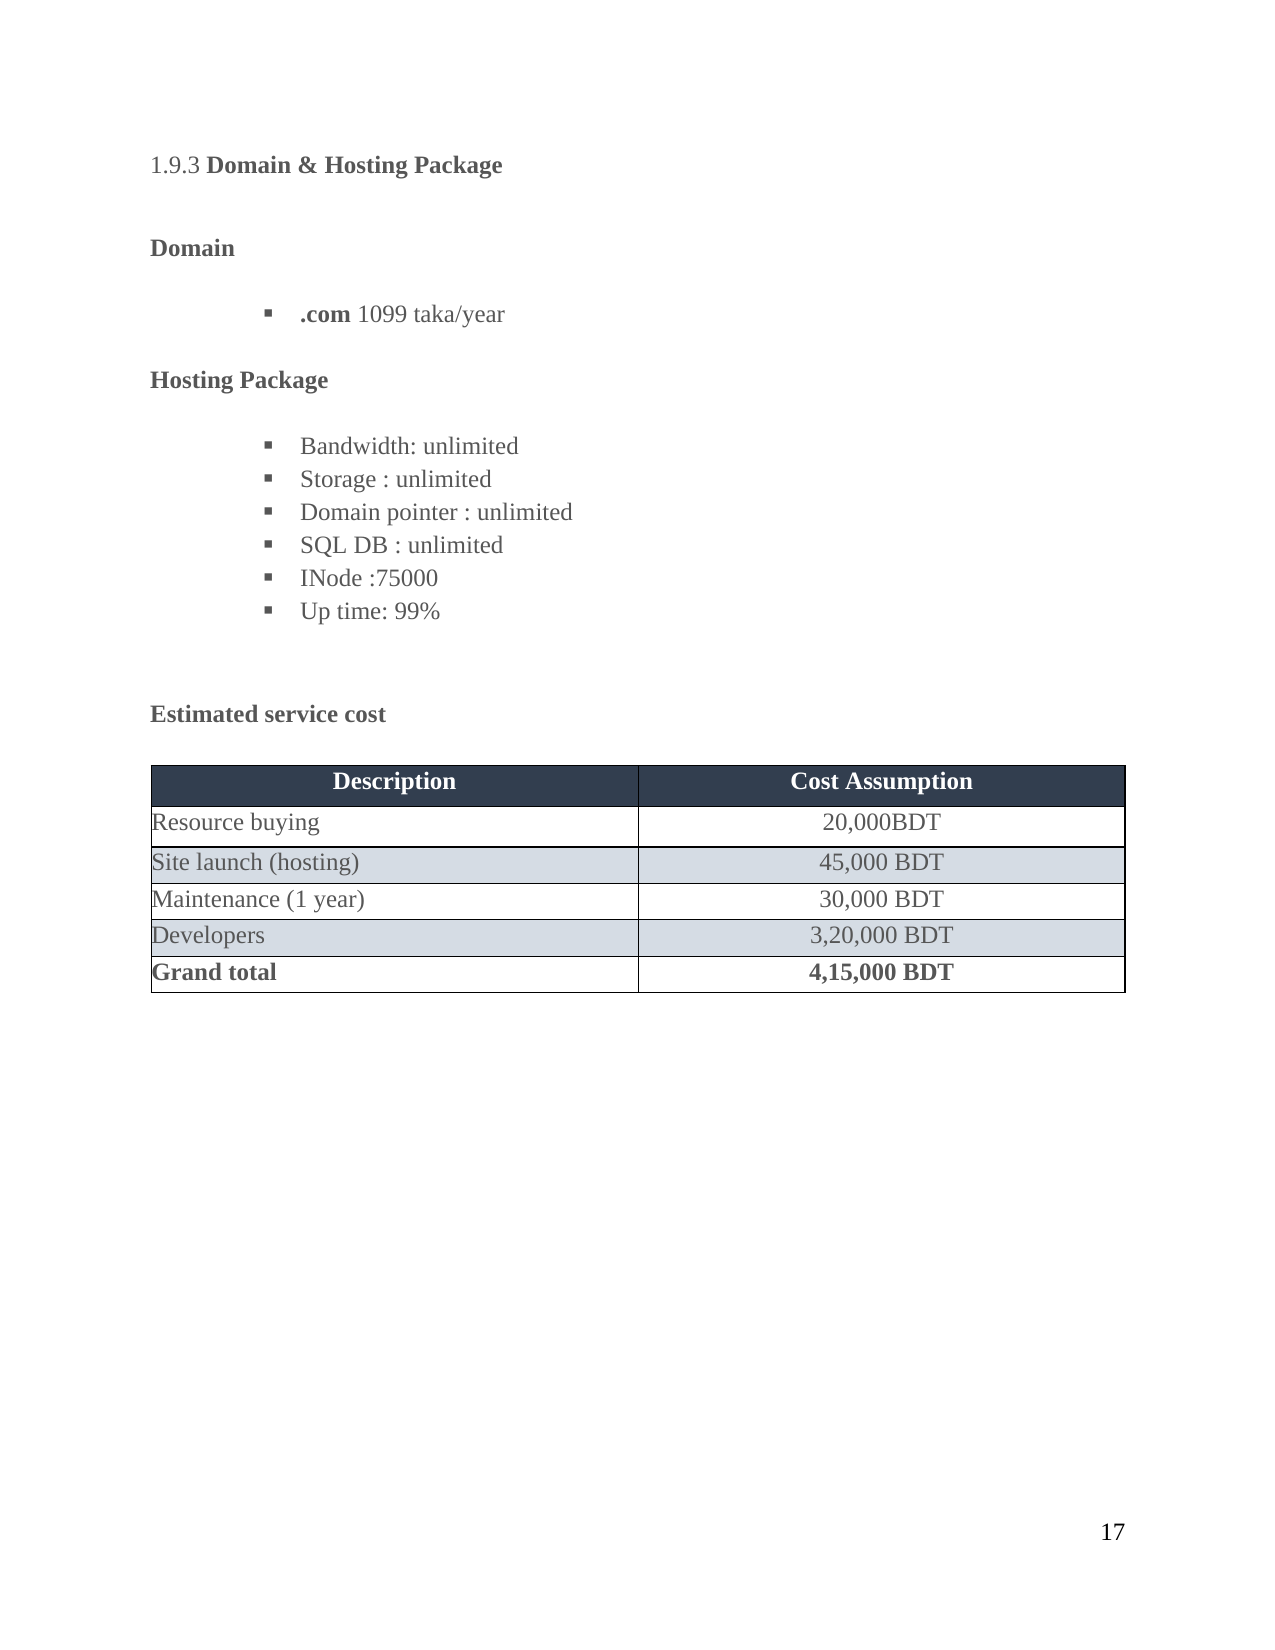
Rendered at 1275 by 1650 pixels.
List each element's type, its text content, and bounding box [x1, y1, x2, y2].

table_cell 30,000 BDT [639, 884, 1124, 919]
list SQL DB : unlimited [262, 530, 1125, 559]
list INode :75000 [262, 563, 1125, 592]
list Bandwidth: unlimited [262, 431, 1125, 459]
table_cell Resource buying [152, 807, 638, 846]
subtitle Estimated service cost [150, 699, 1125, 728]
table_cell Maintenance (1 year) [152, 884, 638, 919]
list Up time: 99% [262, 596, 1125, 625]
table_cell 45,000 BDT [639, 848, 1124, 883]
text Domain [150, 233, 1125, 261]
list .com 1099 taka/year [262, 299, 1125, 327]
table_cell Developers [152, 920, 638, 956]
text Hosting Package [150, 365, 1125, 393]
table_cell Grand total [152, 957, 638, 992]
table_cell 3,20,000 BDT [639, 920, 1124, 956]
subtitle 1.9.3 Domain & Hosting Package [150, 150, 1125, 179]
list Domain pointer : unlimited [262, 497, 1125, 526]
list Storage : unlimited [262, 464, 1125, 493]
table_header Cost Assumption [639, 766, 1124, 806]
table_cell 20,000BDT [639, 807, 1124, 846]
table_cell Site launch (hosting) [152, 848, 638, 883]
table_header Description [152, 766, 638, 806]
table_cell 4,15,000 BDT [639, 957, 1124, 992]
